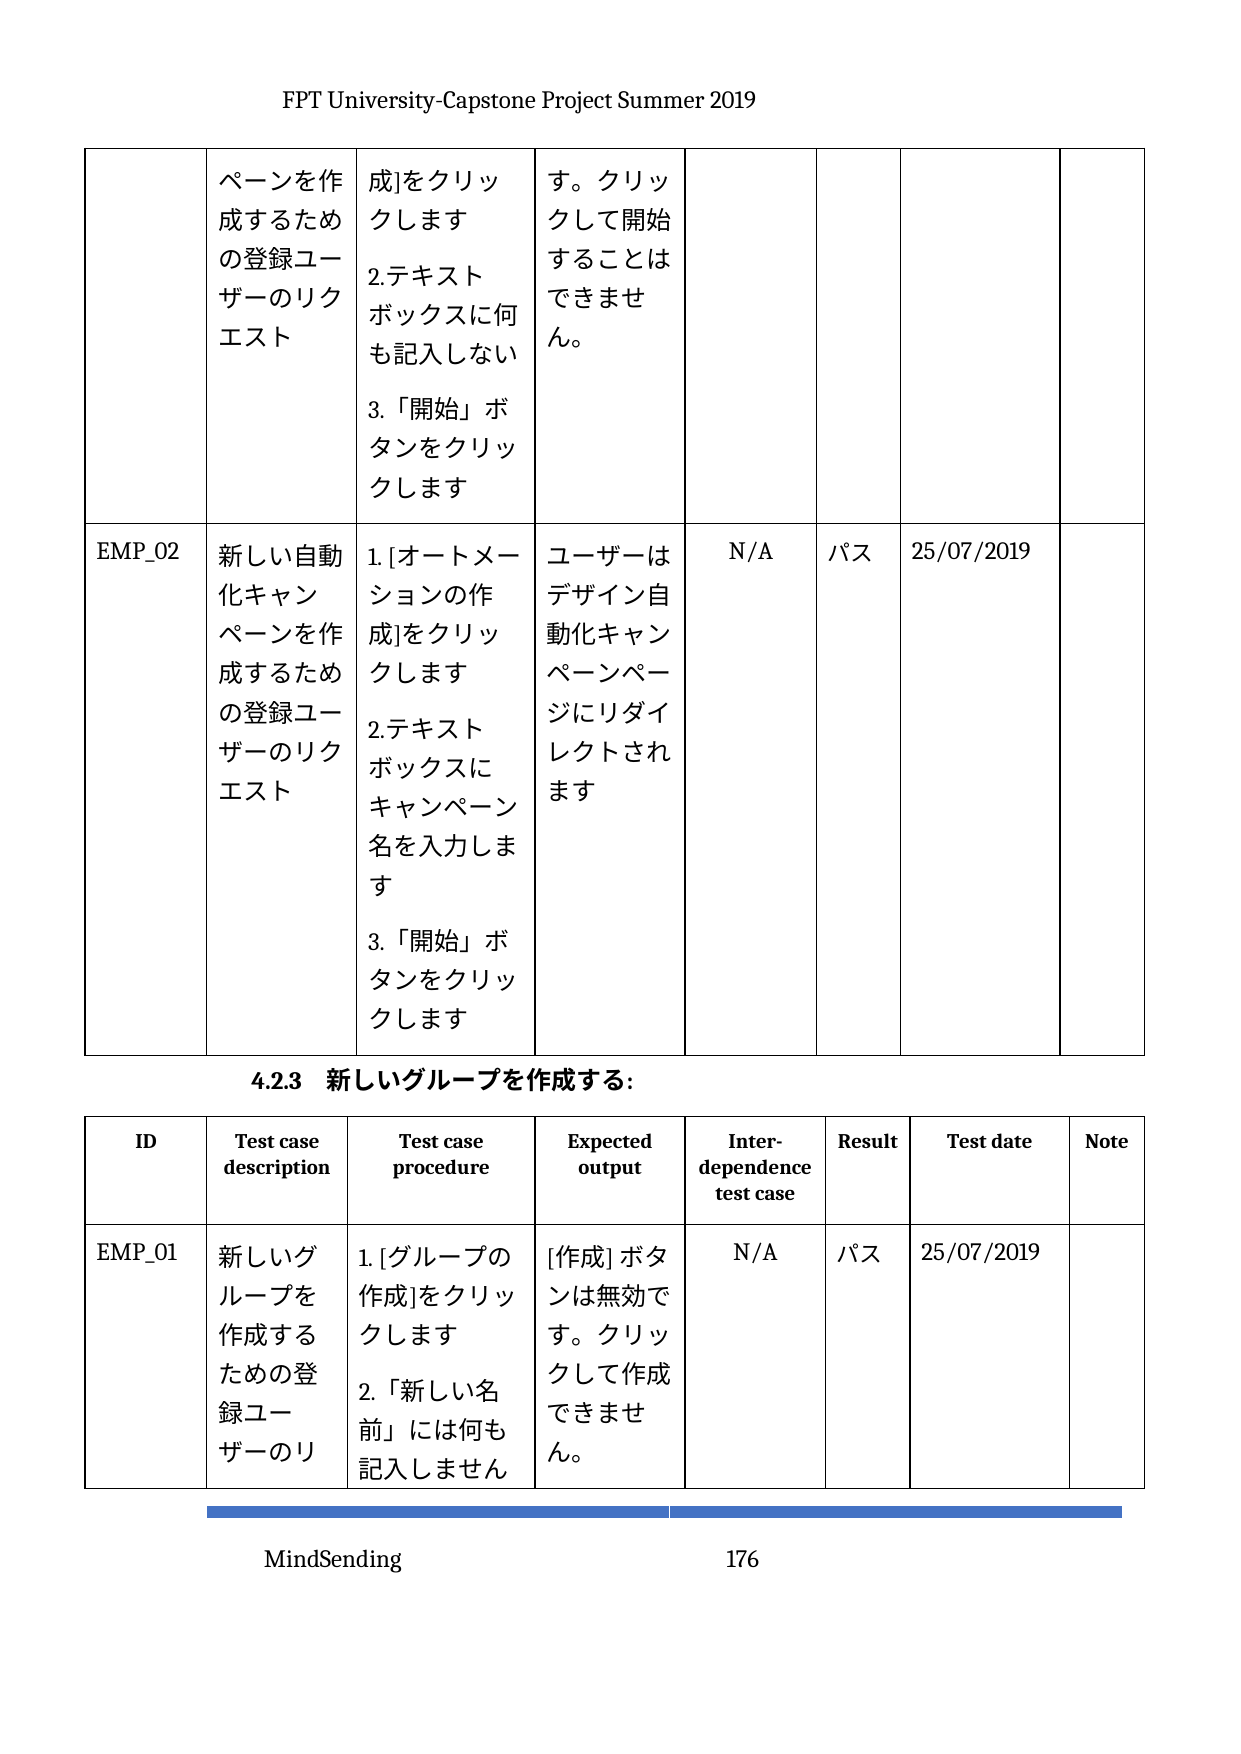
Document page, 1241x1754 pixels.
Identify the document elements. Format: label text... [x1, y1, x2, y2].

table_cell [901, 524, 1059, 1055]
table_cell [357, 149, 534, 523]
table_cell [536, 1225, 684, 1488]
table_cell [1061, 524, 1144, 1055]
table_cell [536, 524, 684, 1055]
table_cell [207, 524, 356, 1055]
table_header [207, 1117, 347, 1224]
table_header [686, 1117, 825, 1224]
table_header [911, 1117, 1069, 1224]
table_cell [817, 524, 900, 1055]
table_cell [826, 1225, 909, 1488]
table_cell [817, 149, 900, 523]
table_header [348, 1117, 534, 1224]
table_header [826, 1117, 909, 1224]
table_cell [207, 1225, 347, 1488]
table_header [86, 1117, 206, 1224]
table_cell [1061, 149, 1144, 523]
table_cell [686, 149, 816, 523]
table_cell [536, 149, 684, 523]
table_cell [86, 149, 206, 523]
subtitle 新しいグループを作成する: [251, 1060, 1122, 1096]
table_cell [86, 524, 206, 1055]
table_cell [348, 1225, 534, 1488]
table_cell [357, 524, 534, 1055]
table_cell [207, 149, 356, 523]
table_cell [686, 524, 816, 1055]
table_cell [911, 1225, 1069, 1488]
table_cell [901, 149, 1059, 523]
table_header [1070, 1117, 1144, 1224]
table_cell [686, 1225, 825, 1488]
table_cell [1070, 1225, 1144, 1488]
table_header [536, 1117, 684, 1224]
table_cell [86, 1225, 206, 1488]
